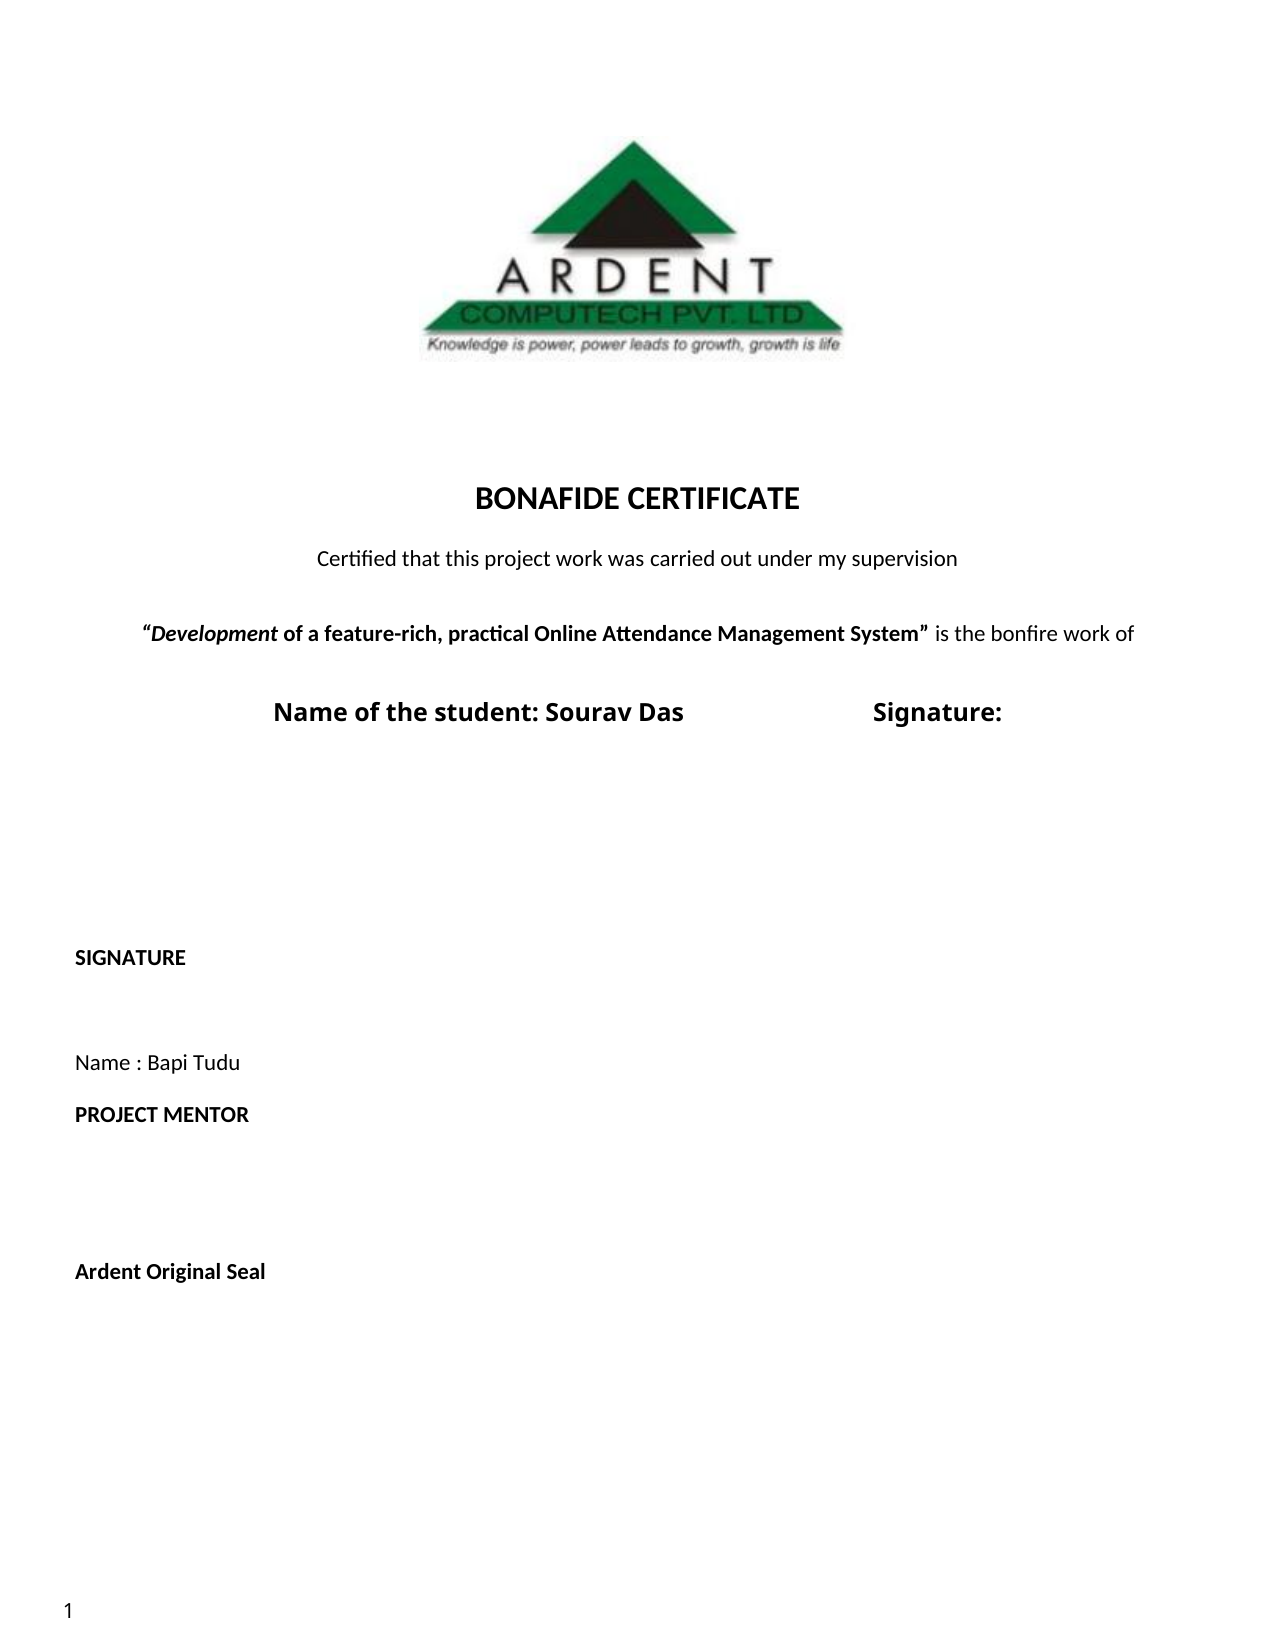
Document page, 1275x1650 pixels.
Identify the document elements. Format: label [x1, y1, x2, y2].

picture [418, 136, 857, 362]
